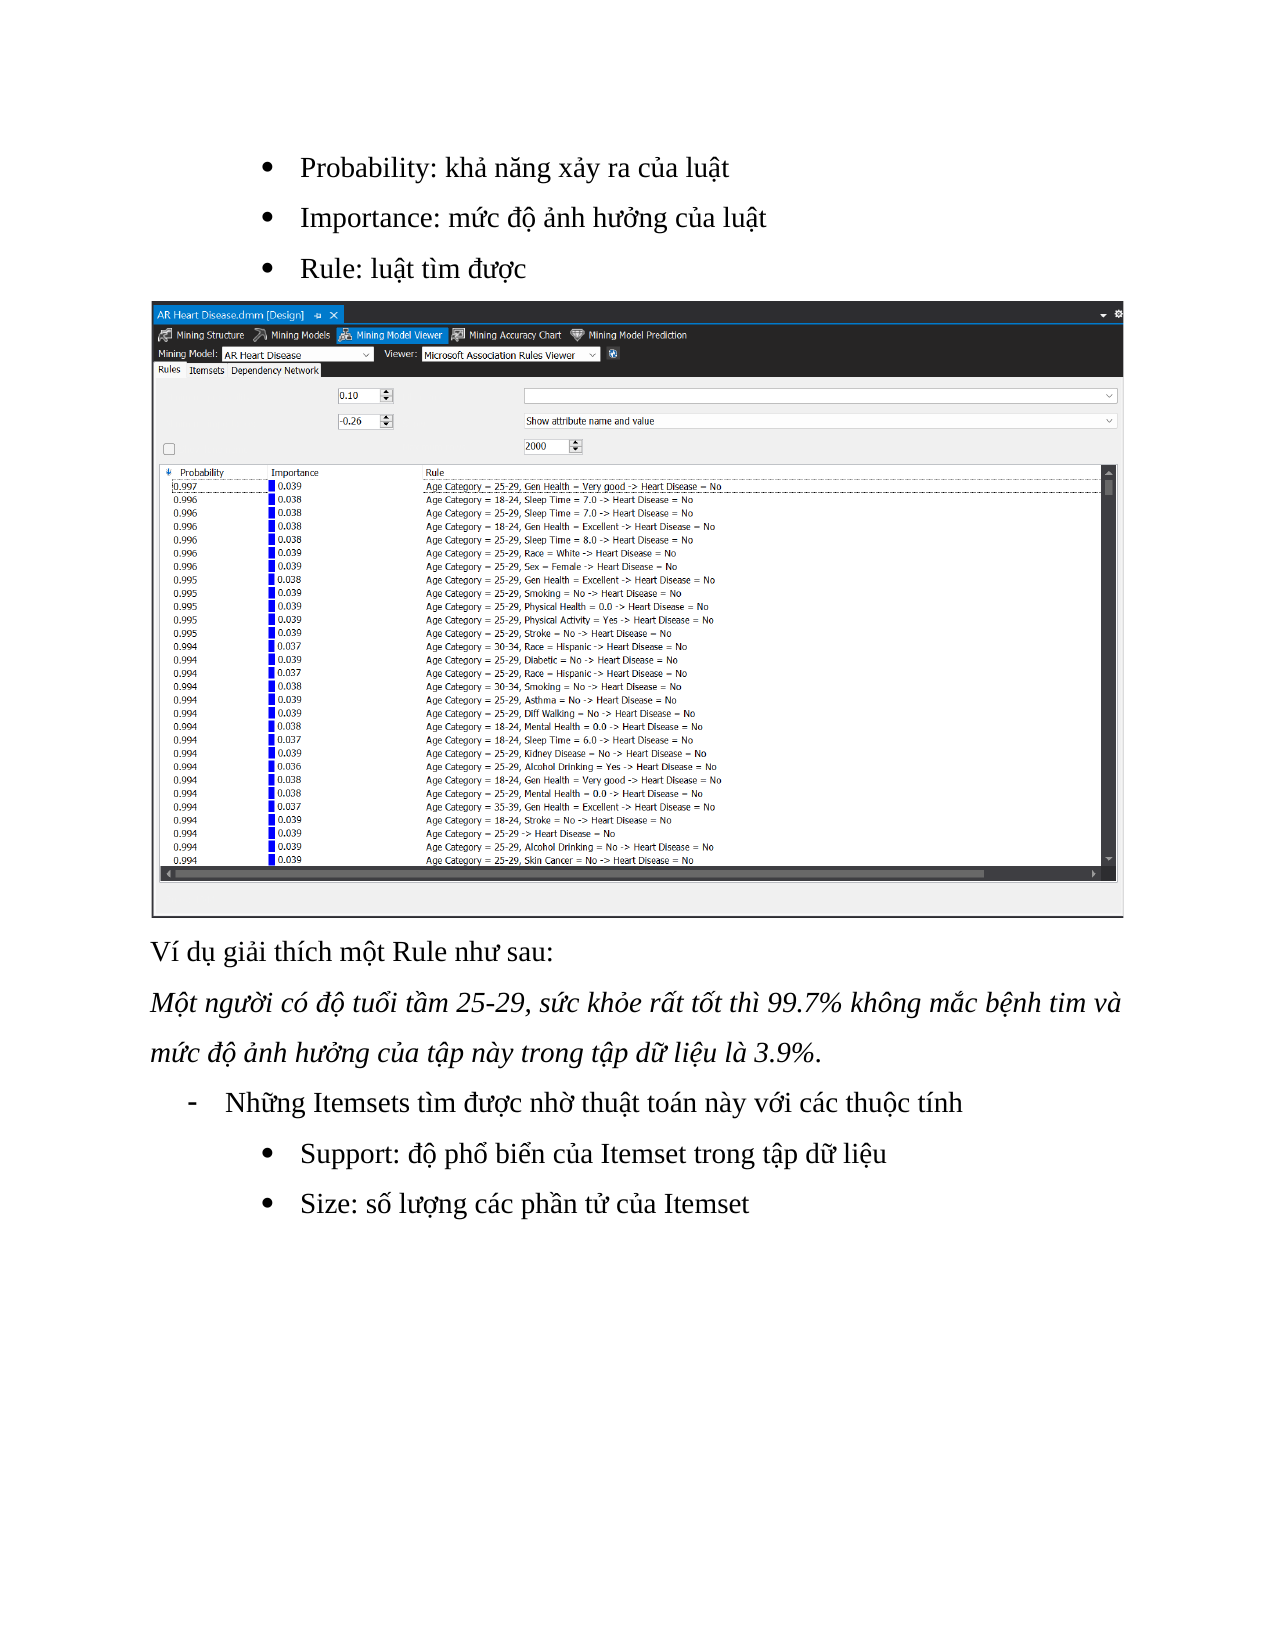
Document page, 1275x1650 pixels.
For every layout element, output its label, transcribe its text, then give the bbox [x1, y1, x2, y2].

list Probability: khả năng xảy ra của luật [262, 150, 1125, 184]
list Support: độ phổ biển của Itemset trong tập dữ liệu [262, 1136, 1125, 1169]
list Những Itemsets tìm được nhờ thuật toán này với các thuộc tính [187, 1085, 1125, 1119]
list Rule: luật tìm được [262, 251, 1125, 284]
list Một người có độ tuổi tầm 25-29, sức khỏe rất tốt thì 99.7% không mắc bệnh tim và mức độ ảnh hưởng của tập này trong tập dữ liệu là 3.9%. [150, 985, 1125, 1068]
list Importance: mức độ ảnh hưởng của luật [262, 200, 1125, 234]
list Ví dụ giải thích một Rule như sau: [150, 934, 1125, 968]
picture [151, 301, 1124, 918]
list Size: số lượng các phần tử của Itemset [262, 1186, 1125, 1220]
